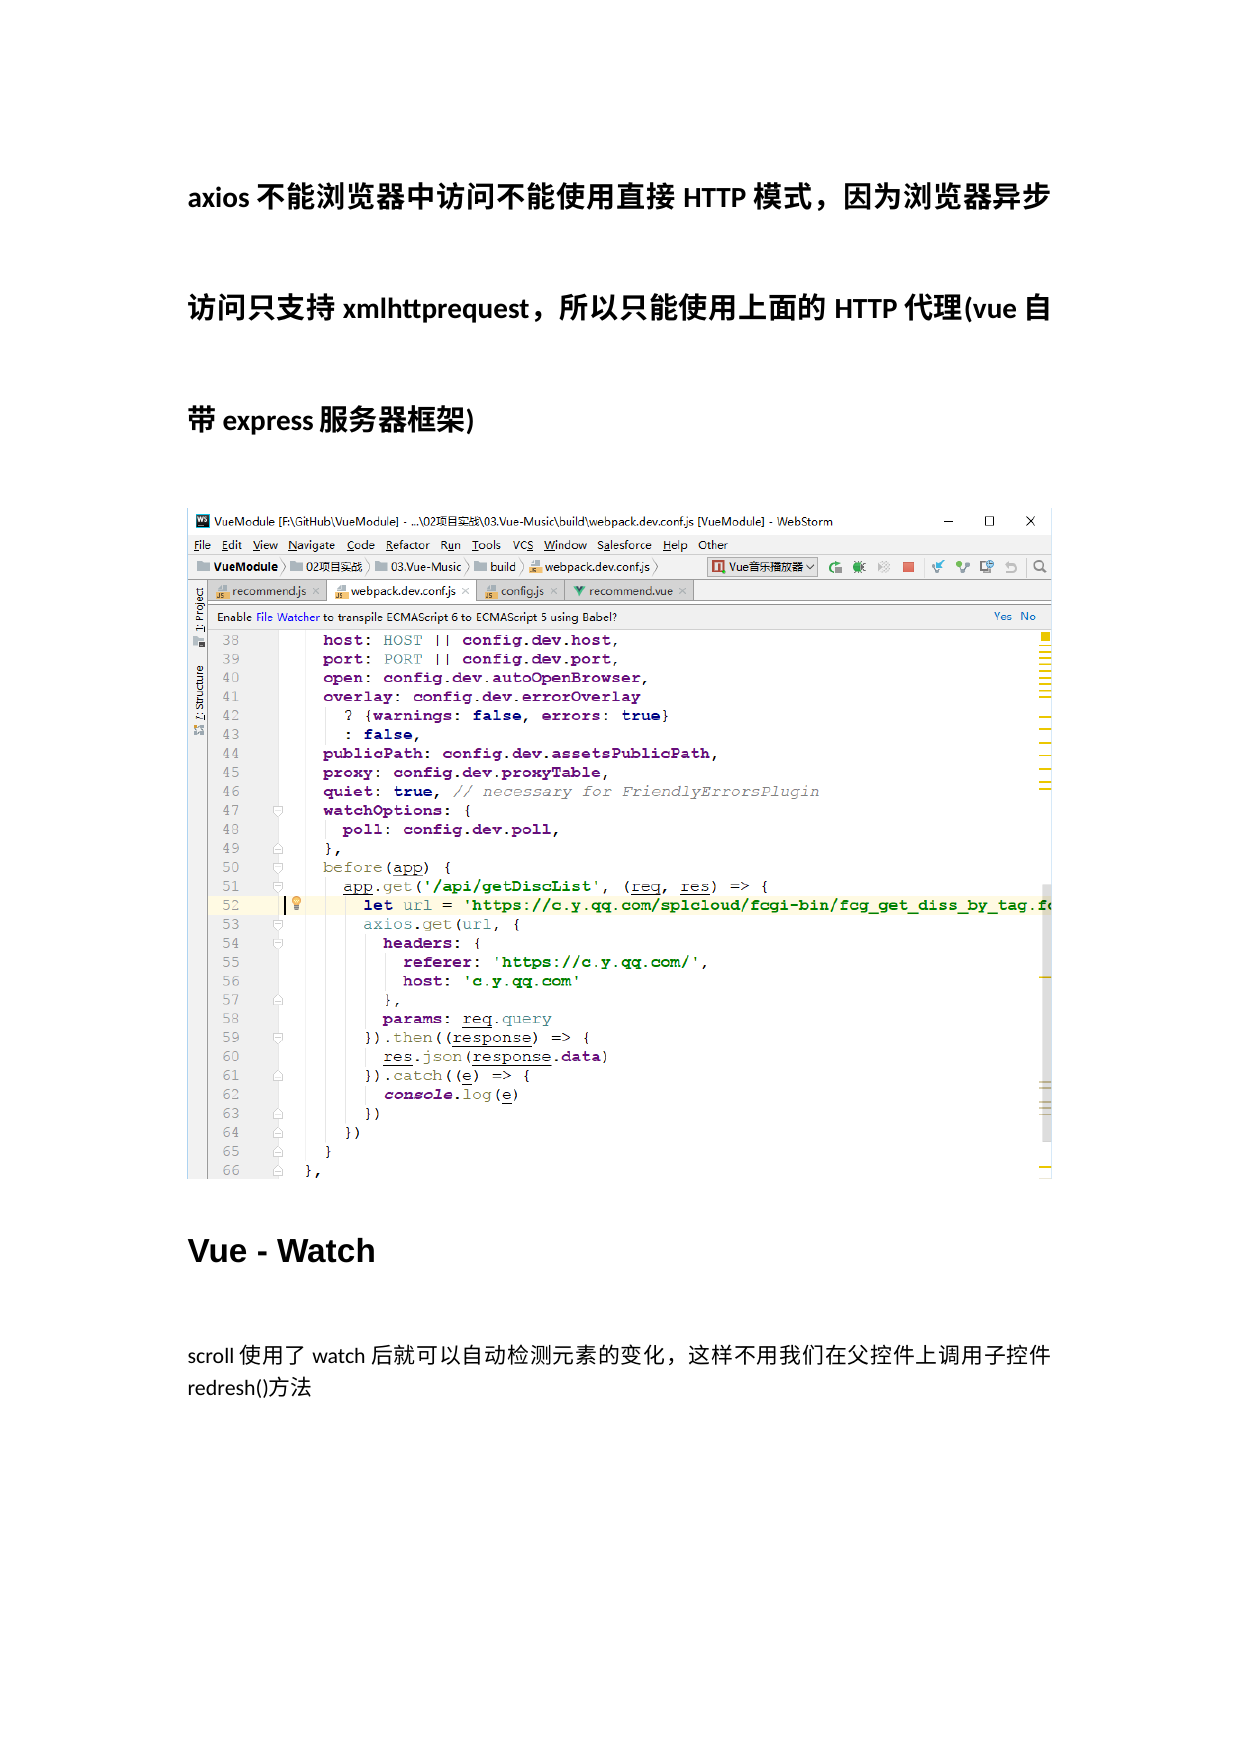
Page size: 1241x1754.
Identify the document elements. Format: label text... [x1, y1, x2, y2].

picture [187, 508, 1052, 1179]
subtitle Vue - Watch [187, 1218, 1053, 1283]
text scroll使用了watch后就可以自动检测元素的变化，这样不用我们在父控件上调用子控件redresh()方法 [187, 1337, 1053, 1402]
subtitle axios不能浏览器中访问不能使用直接HTTP模式，因为浏览器异步访问只支持xmlhttprequest，所以只能使用上面的HTTP代理(vue自带express服务器框架) [187, 162, 1053, 451]
